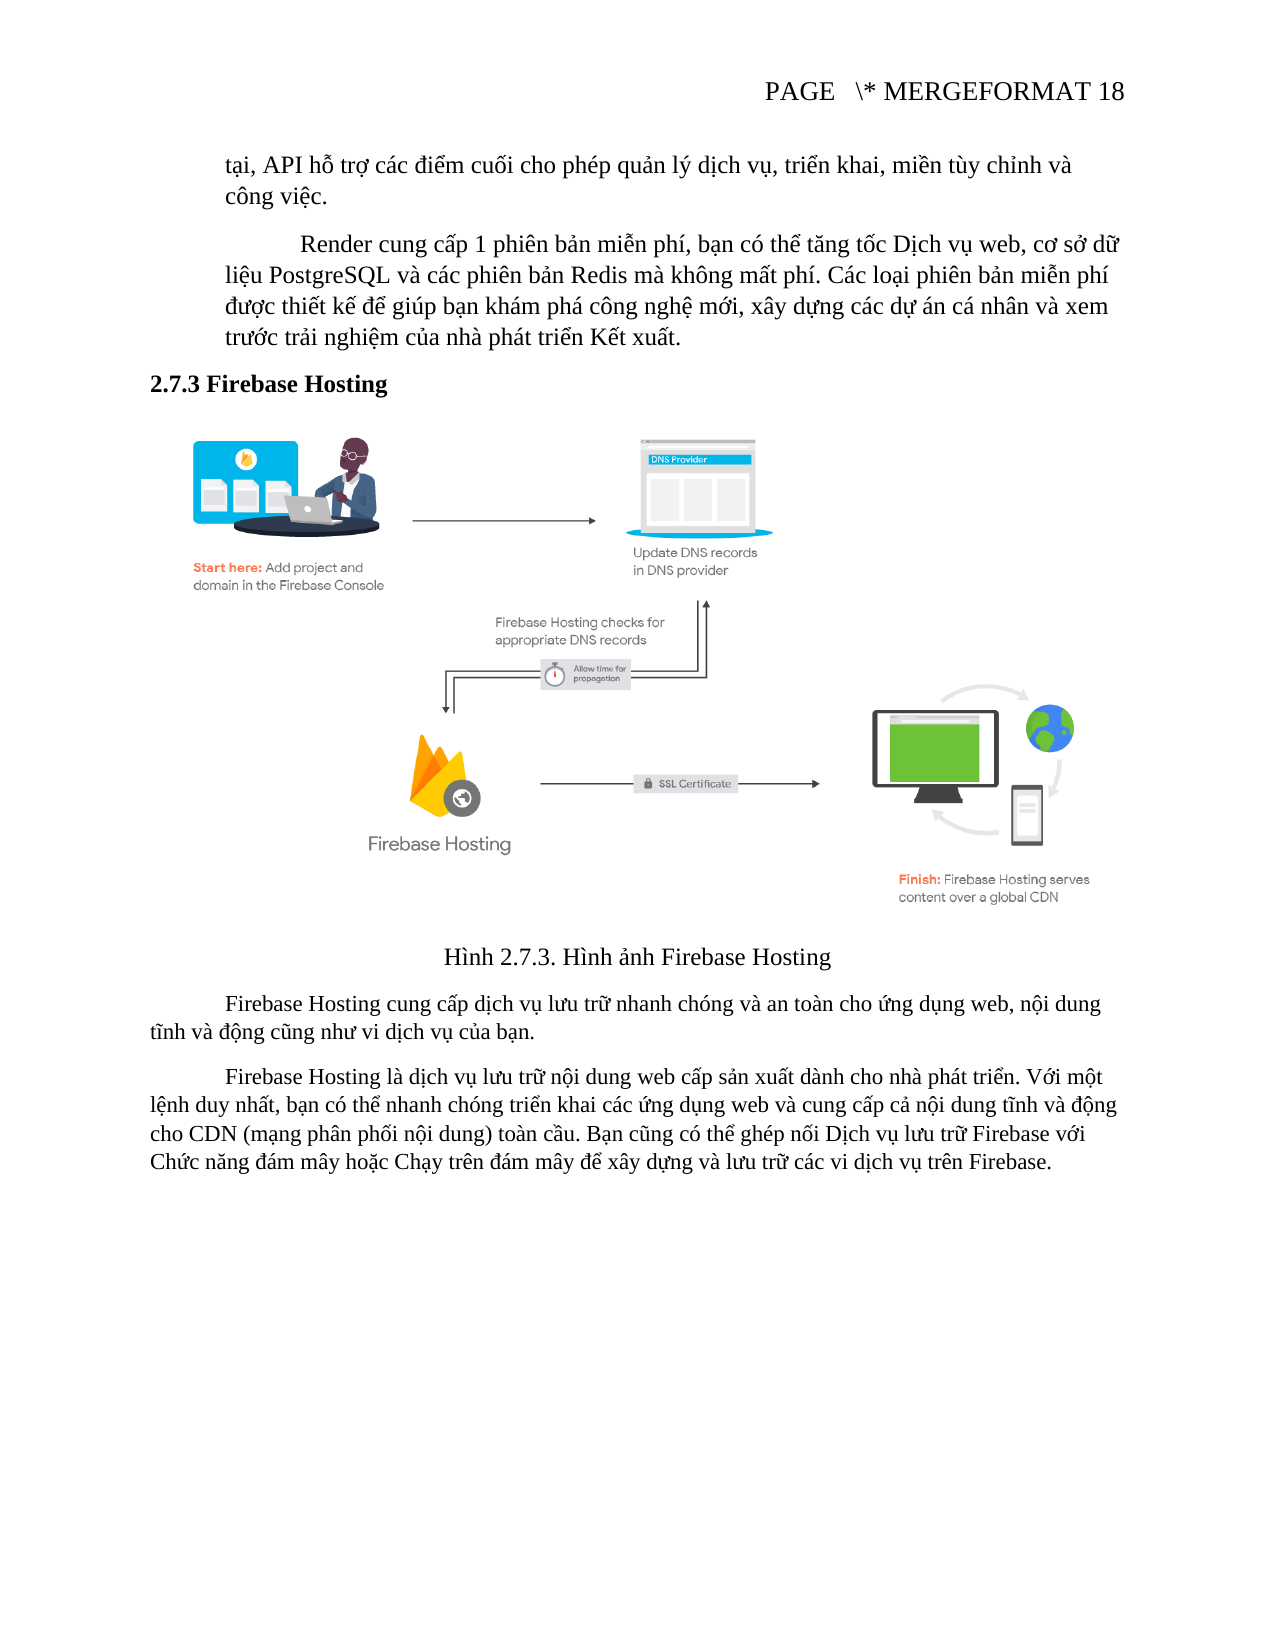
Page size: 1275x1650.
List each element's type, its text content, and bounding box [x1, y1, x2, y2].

text Hình 2.7.3. Hình ảnh Firebase Hosting [150, 942, 1125, 971]
text Firebase Hosting cung cấp dịch vụ lưu trữ nhanh chóng và an toàn cho ứng dụng web, nội dung tĩnh và động cũng như vi dịch vụ của bạn. [150, 989, 1125, 1044]
text Render cung cấp 1 phiên bản miễn phí, bạn có thể tăng tốc Dịch vụ web, cơ sở dữ liệu PostgreSQL và các phiên bản Redis mà không mất phí. Các loại phiên bản miễn phí được thiết kế để giúp bạn khám phá công nghệ mới, xây dựng các dự án cá nhân và xem trước trải nghiệm của nhà phát triển Kết xuất. [225, 229, 1125, 351]
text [225, 150, 1125, 210]
subtitle 2.7.3 Firebase Hosting [150, 369, 1125, 398]
text Firebase Hosting là dịch vụ lưu trữ nội dung web cấp sản xuất dành cho nhà phát triển. Với một lệnh duy nhất, bạn có thể nhanh chóng triển khai các ứng dụng web và cung cấp cả nội dung tĩnh và động cho CDN (mạng phân phối nội dung) toàn cầu. Bạn cũng có thể ghép nối Dịch vụ lưu trữ Firebase với Chức năng đám mây hoặc Chạy trên đám mây để xây dựng và lưu trữ các vi dịch vụ trên Firebase. [150, 1063, 1125, 1175]
picture [150, 400, 1125, 923]
